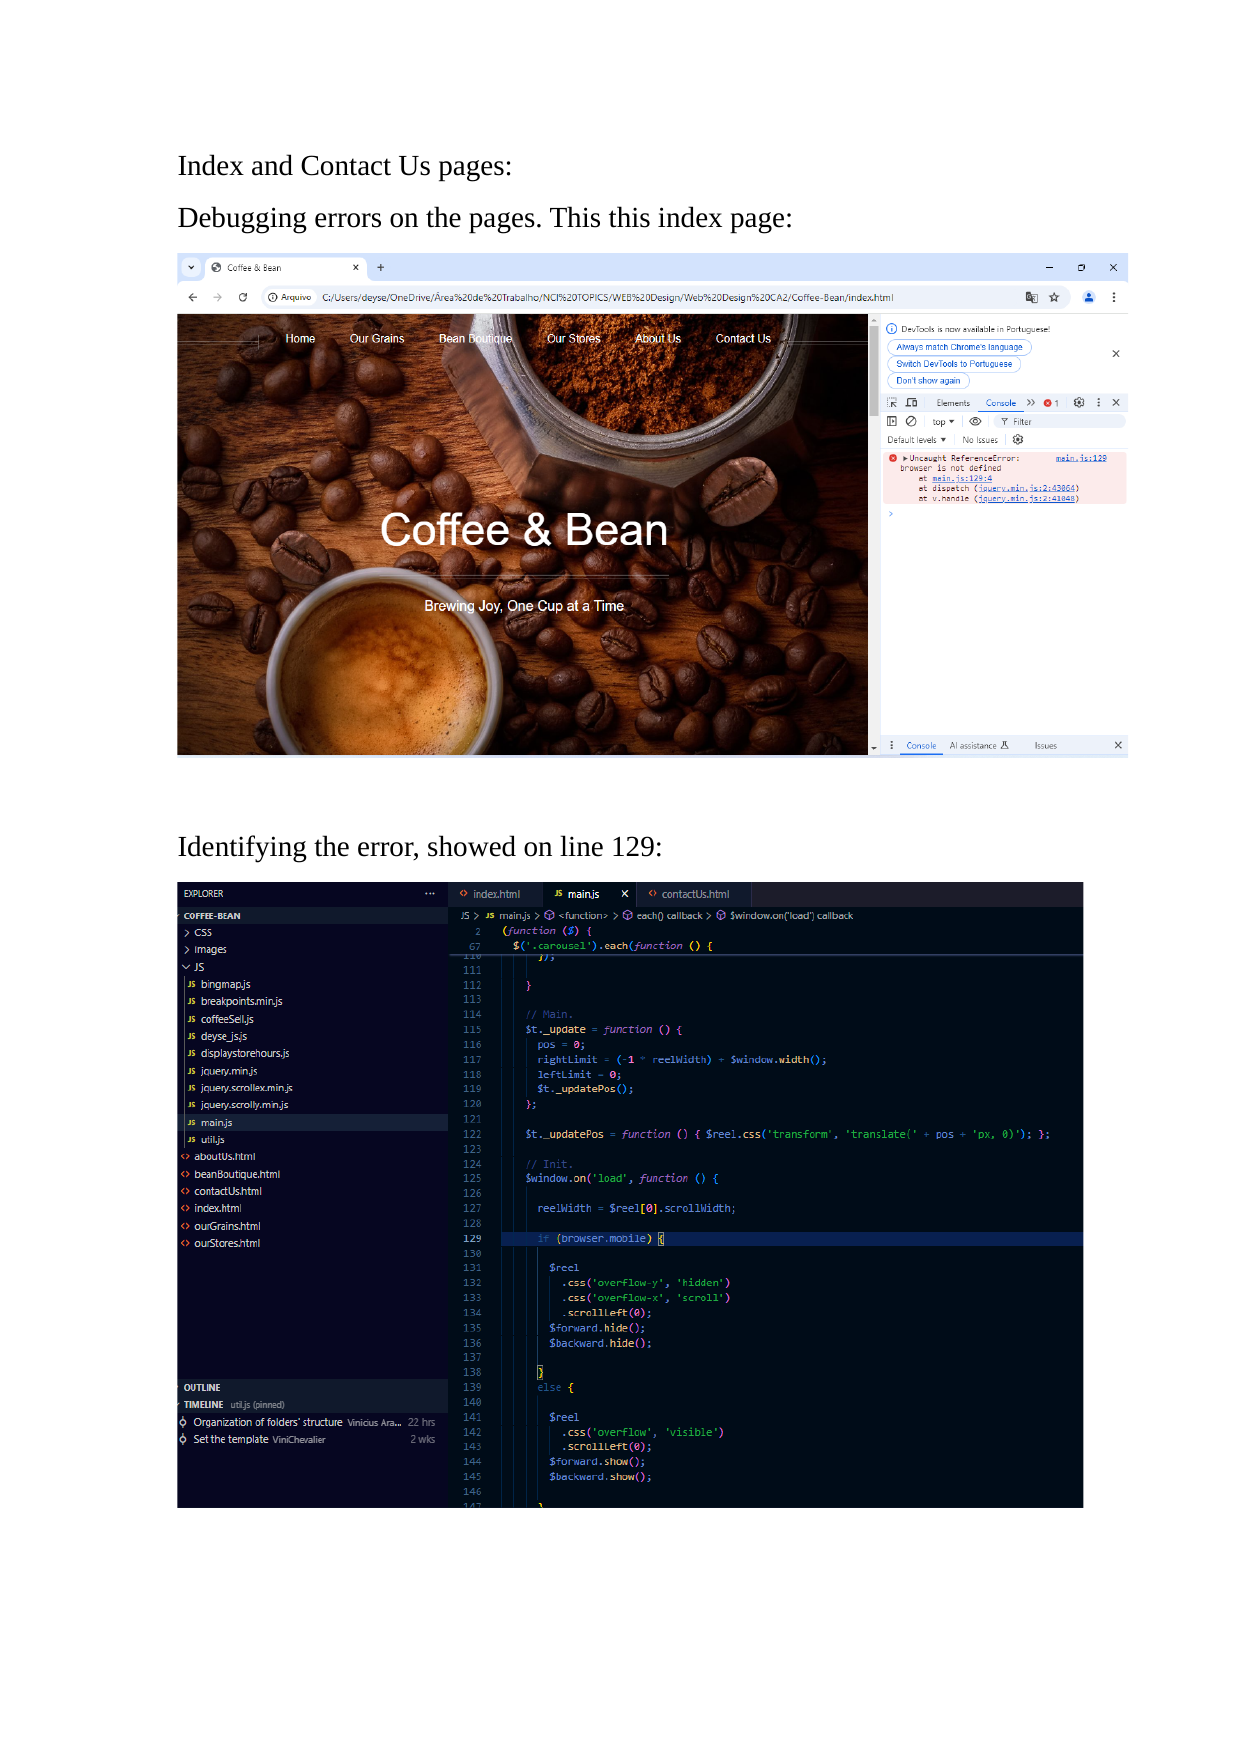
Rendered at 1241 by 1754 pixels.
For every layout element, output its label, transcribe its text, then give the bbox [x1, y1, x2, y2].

text Index and Contact Us pages: [177, 148, 1063, 181]
text Identifying the error, showed on line 129: [177, 829, 1063, 863]
picture [177, 253, 1129, 758]
picture [177, 882, 1084, 1508]
text Debugging errors on the pages. This this index page: [177, 200, 1063, 234]
